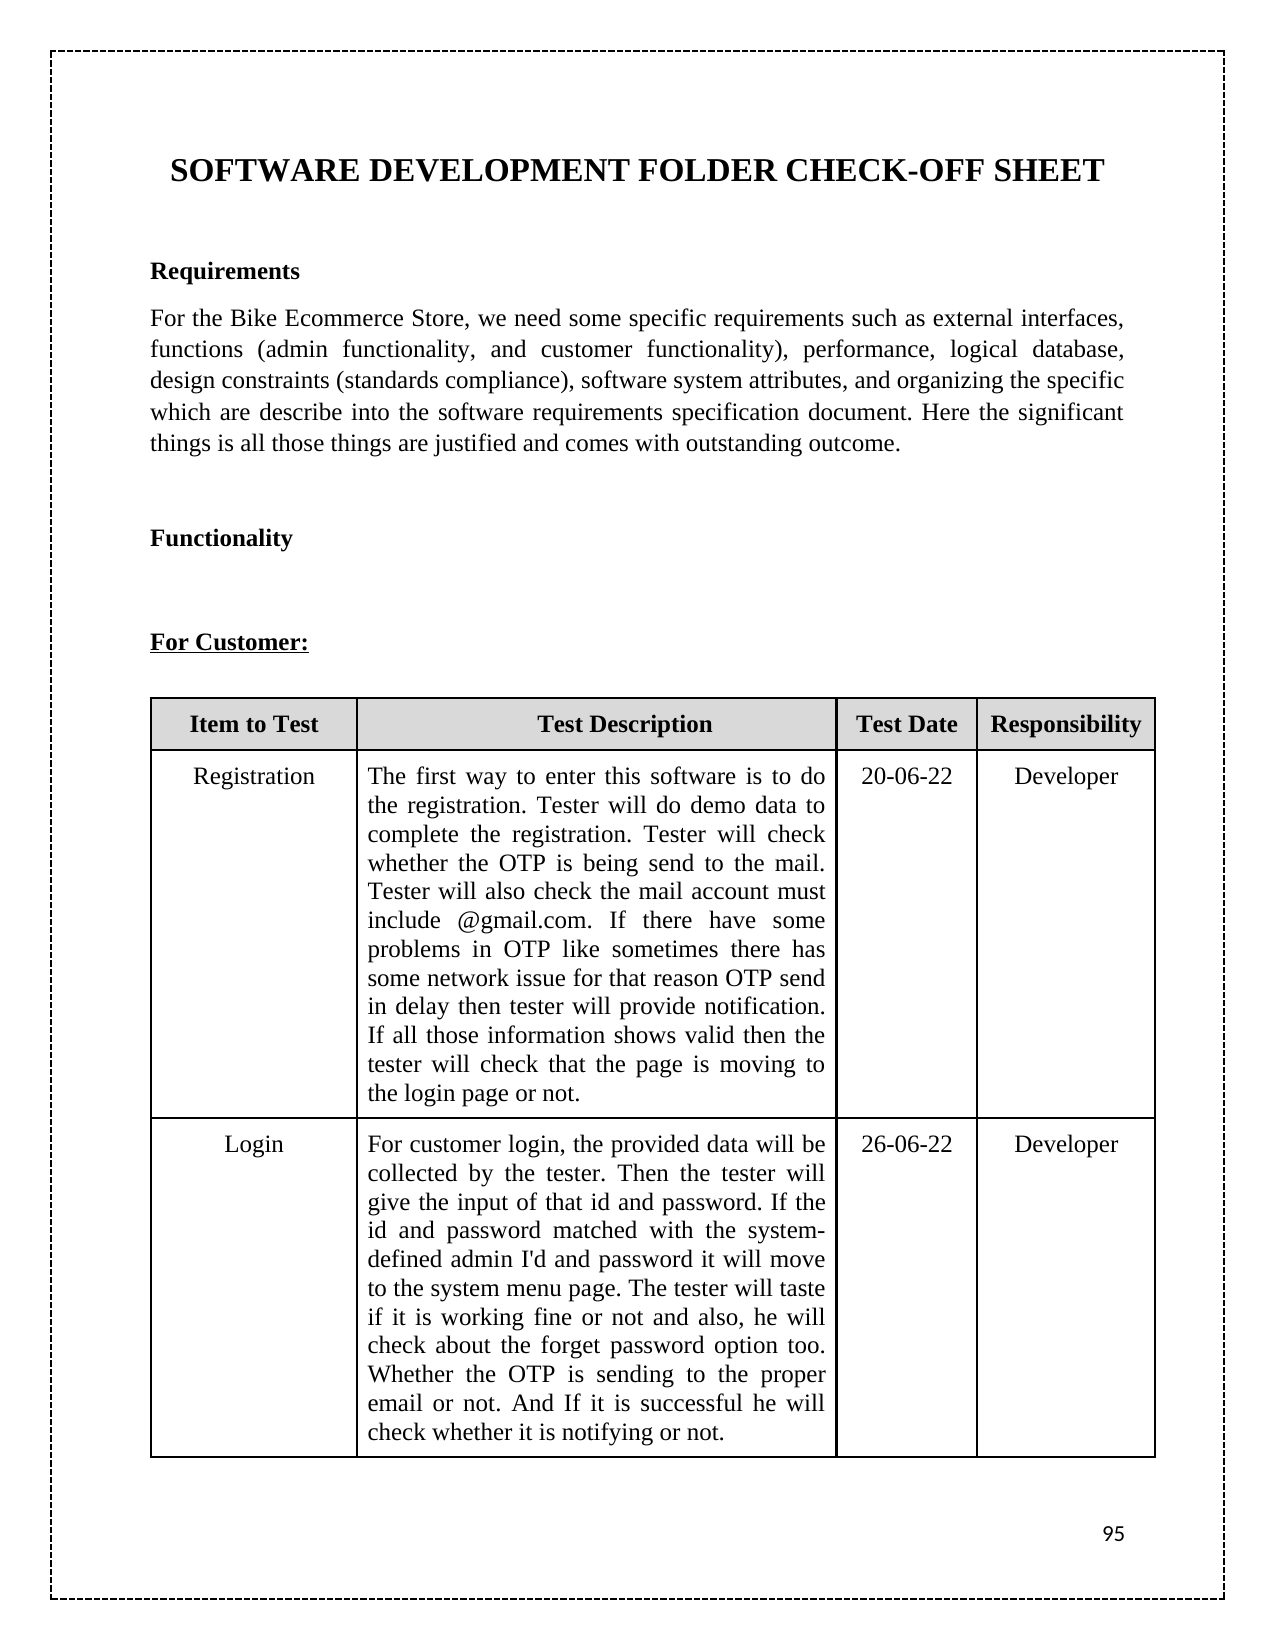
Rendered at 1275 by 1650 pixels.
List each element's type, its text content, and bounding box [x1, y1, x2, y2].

table_header Test Date [838, 699, 976, 749]
table_cell The first way to enter this software is to do the registration. Tester will do demo data to complete the registration. Tester will check whether the OTP is being send to the mail. Tester will also check the mail account must include @gmail.com. If there have some problems in OTP like sometimes there has some network issue for that reason OTP send in delay then tester will provide notification. If all those information shows valid then the tester will check that the page is moving to the login page or not. [358, 751, 835, 1117]
table_header Test Description [358, 699, 835, 749]
text Requirements [150, 256, 1125, 284]
text For Customer: [150, 627, 1125, 656]
table_header Item to Test [152, 699, 356, 749]
table_cell Login [152, 1119, 356, 1456]
table_cell Developer [978, 751, 1154, 1117]
table_cell For customer login, the provided data will be collected by the tester. Then the tester will give the input of that id and password. If the id and password matched with the system-defined admin I'd and password it will move to the system menu page. The tester will taste if it is working fine or not and also, he will check about the forget password option too. Whether the OTP is sending to the proper email or not. And If it is successful he will check whether it is notifying or not. [358, 1119, 835, 1456]
text SOFTWARE DEVELOPMENT FOLDER CHECK-OFF SHEET [150, 150, 1125, 188]
table_header Responsibility [978, 699, 1154, 749]
table_cell 20-06-22 [838, 751, 976, 1117]
table_cell Developer [978, 1119, 1154, 1456]
text Functionality [150, 523, 1125, 552]
text For the Bike Ecommerce Store, we need some specific requirements such as external interfaces, functions (admin functionality, and customer functionality), performance, logical database, design constraints (standards compliance), software system attributes, and organizing the specific which are describe into the software requirements specification document. Here the significant things is all those things are justified and comes with outstanding outcome. [150, 303, 1125, 456]
table_cell 26-06-22 [838, 1119, 976, 1456]
table_cell Registration [152, 751, 356, 1117]
